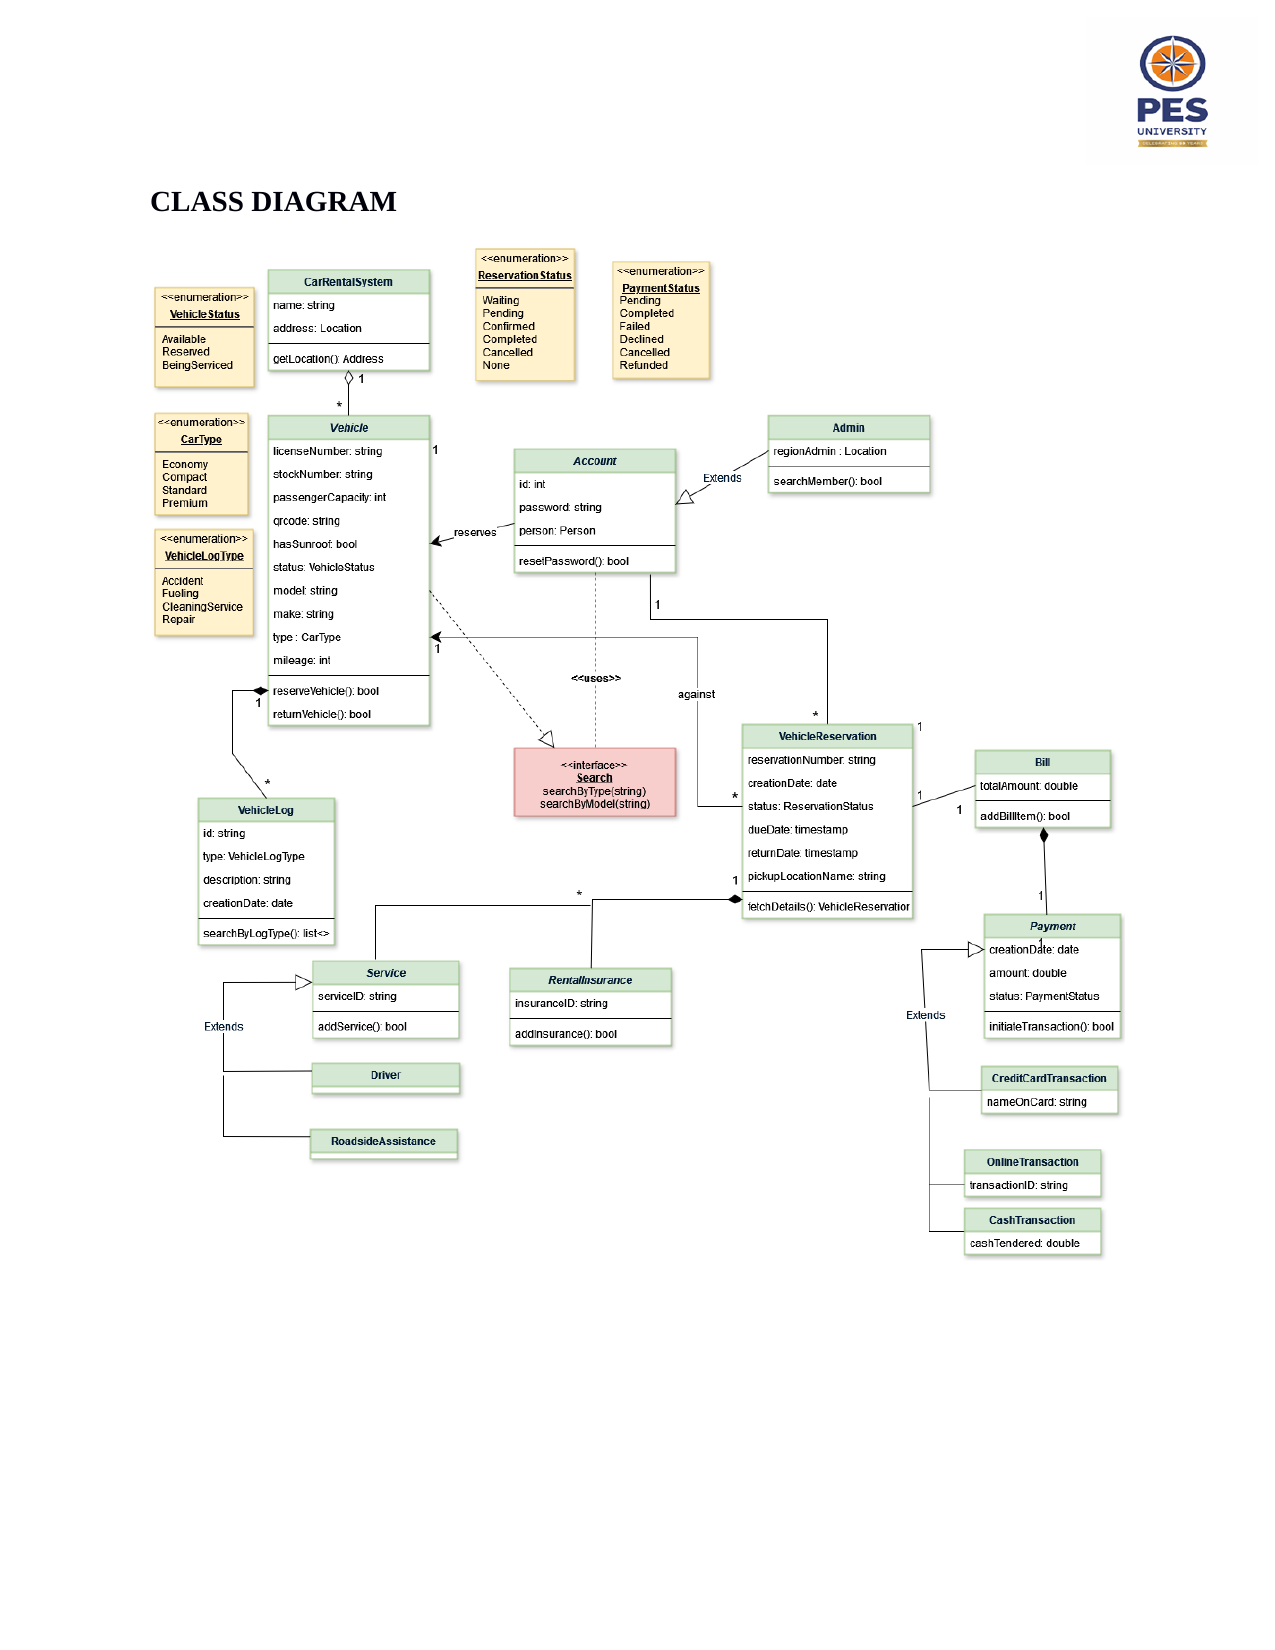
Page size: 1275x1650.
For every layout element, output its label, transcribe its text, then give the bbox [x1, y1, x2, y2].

picture [1086, 17, 1258, 165]
picture [150, 244, 1125, 1261]
subtitle CLASS DIAGRAM [150, 184, 1125, 218]
